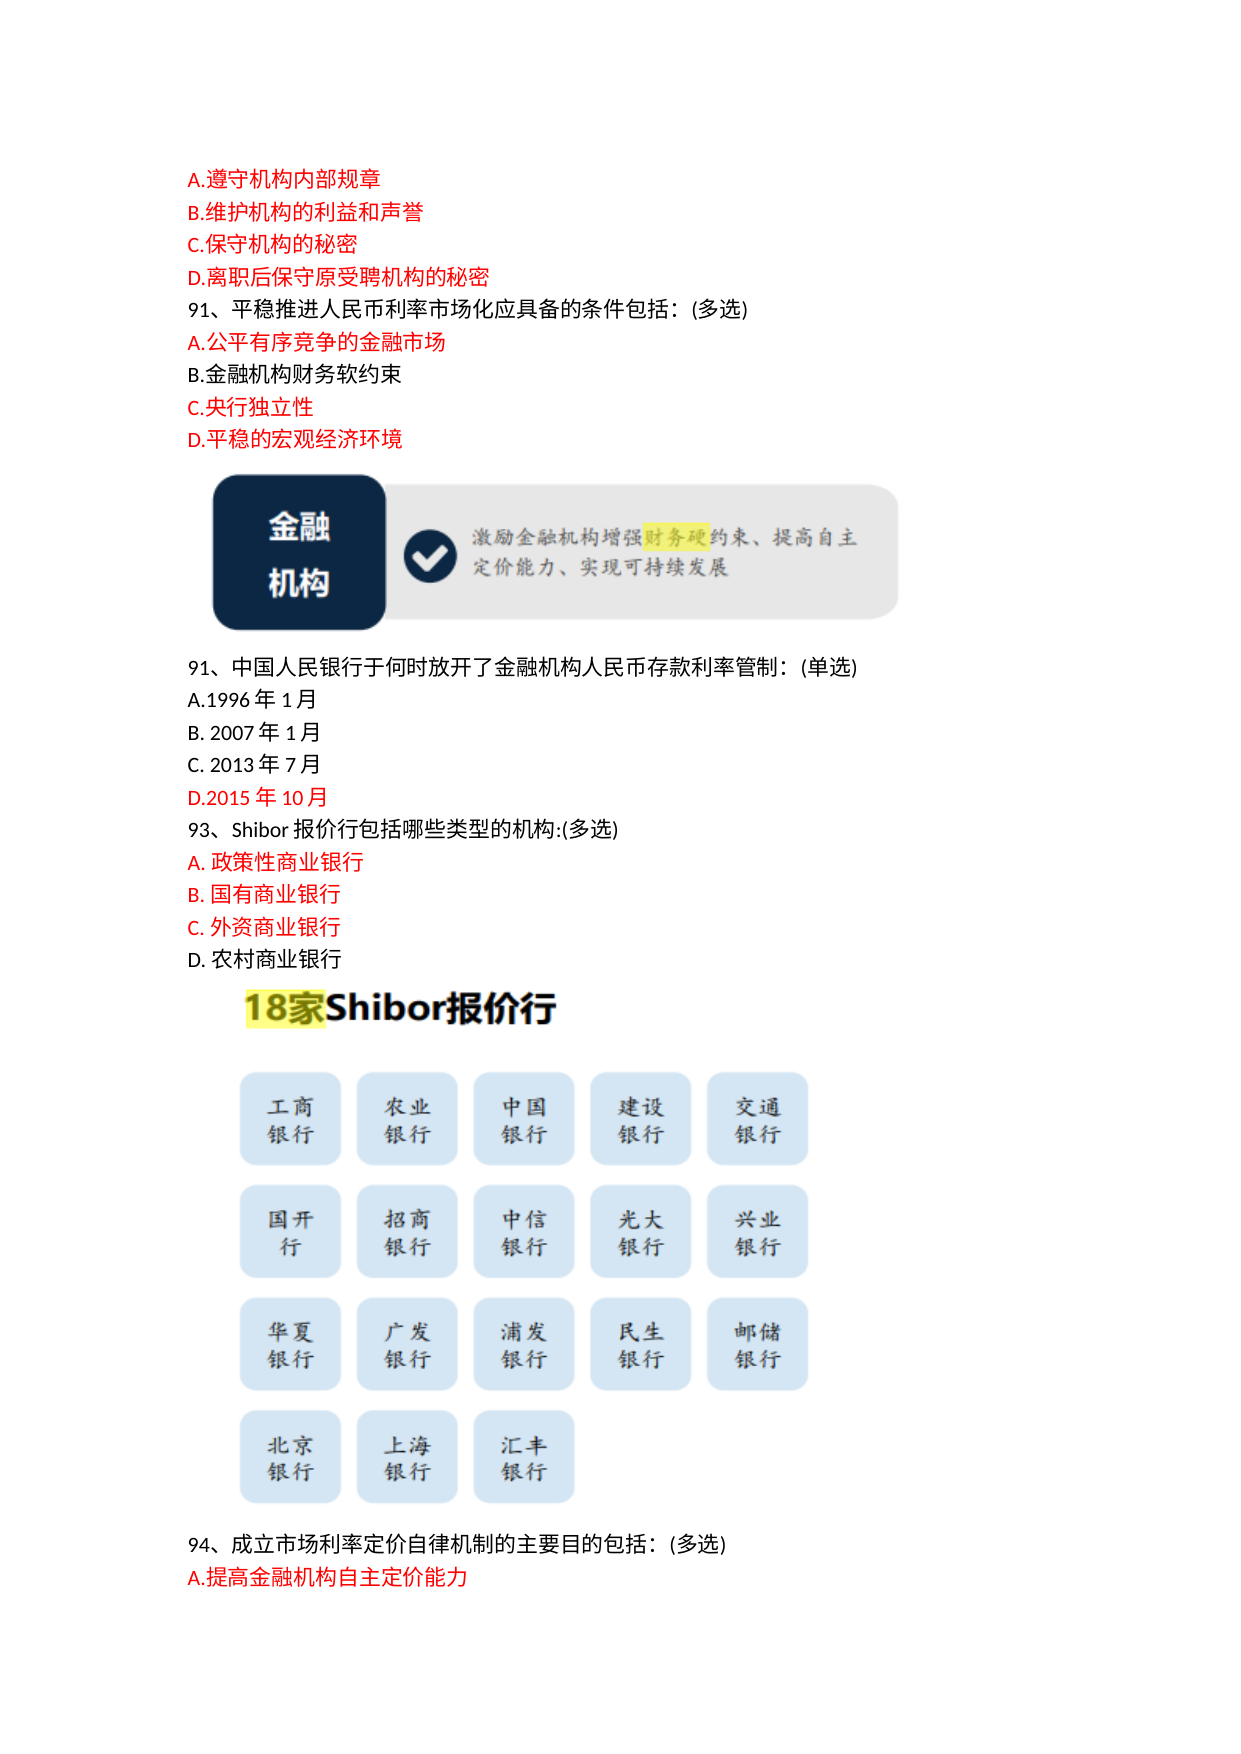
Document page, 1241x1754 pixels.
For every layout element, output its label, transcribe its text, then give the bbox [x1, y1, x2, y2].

text A.遵守机构内部规章 [187, 162, 1053, 194]
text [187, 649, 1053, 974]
text D.离职后保守原受聘机构的秘密 [187, 259, 1053, 292]
picture [187, 454, 931, 638]
text C.保守机构的秘密 [187, 227, 1053, 259]
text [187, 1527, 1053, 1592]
text B.维护机构的利益和声誉 [187, 194, 1053, 227]
picture [187, 974, 846, 1516]
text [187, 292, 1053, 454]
